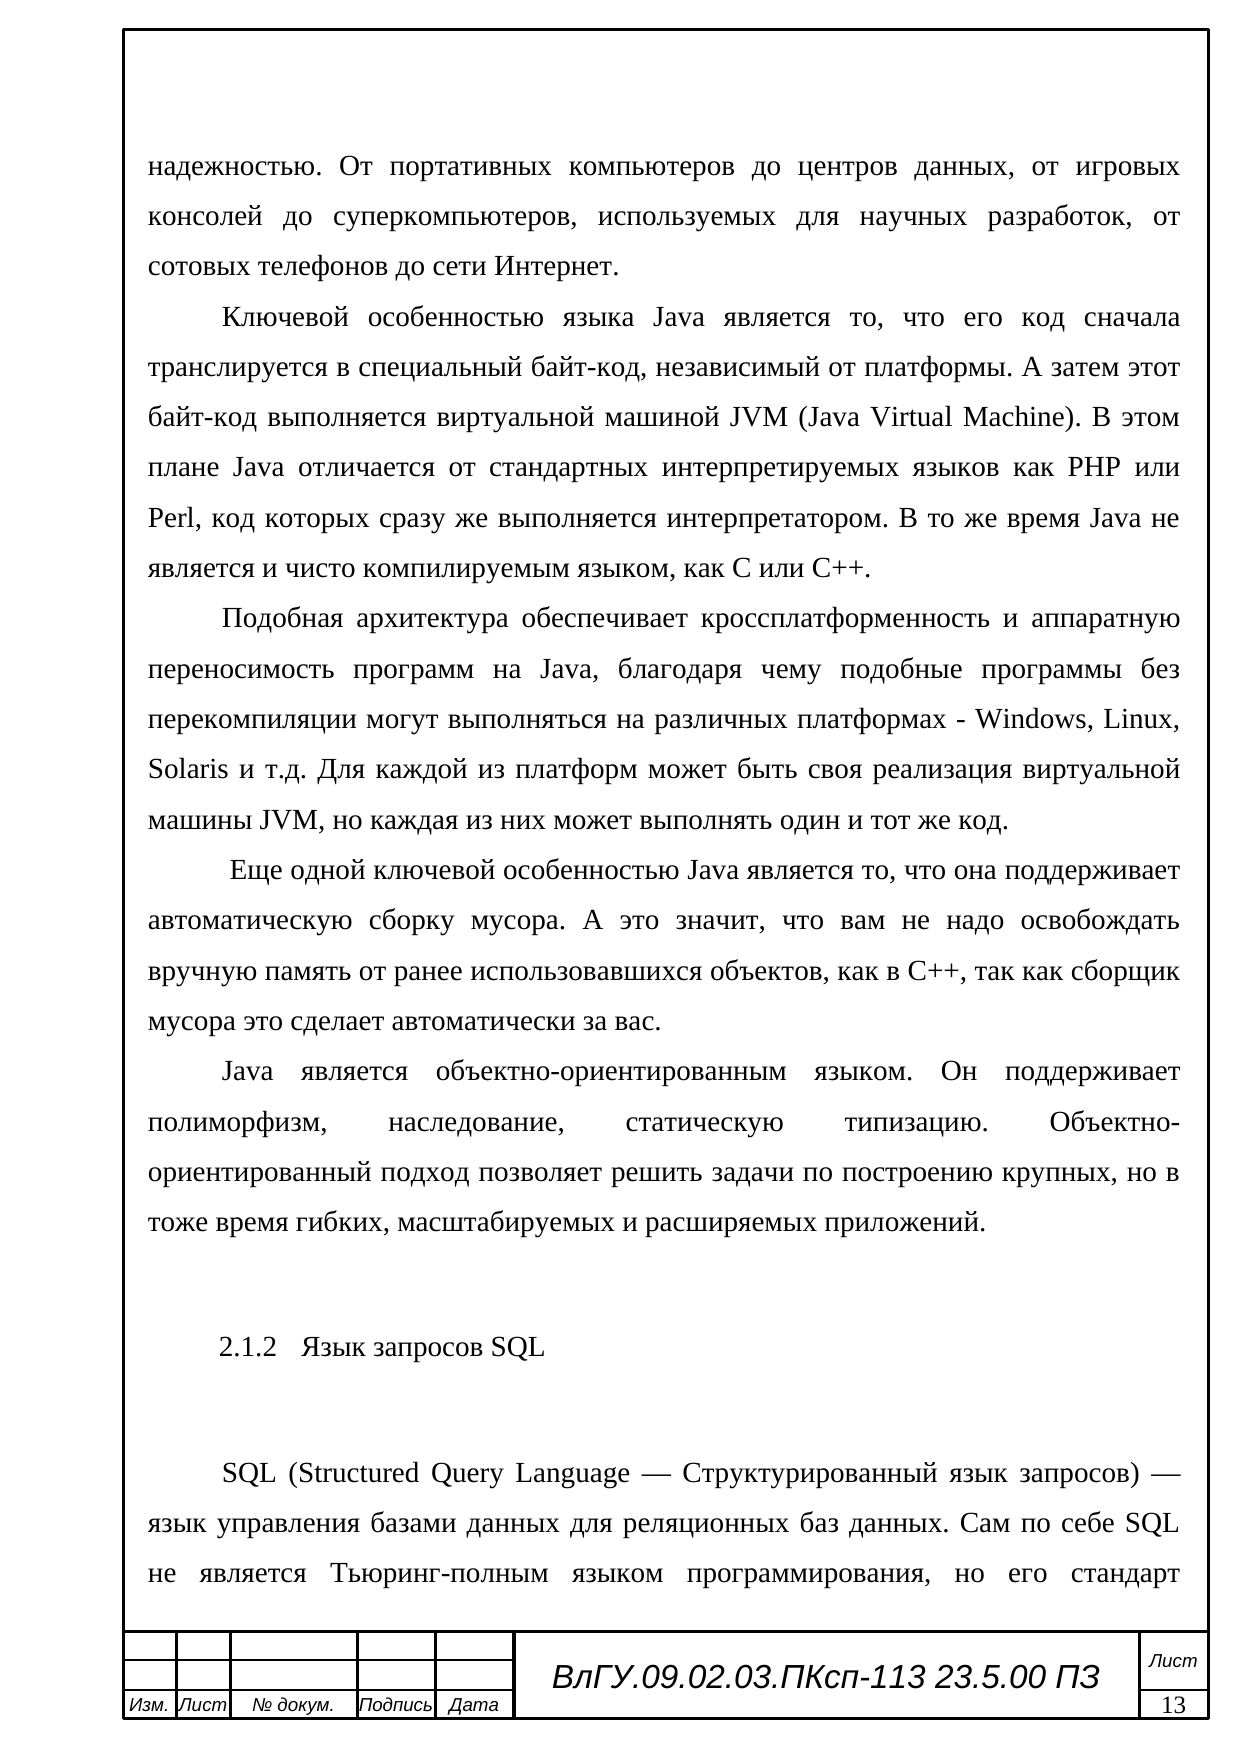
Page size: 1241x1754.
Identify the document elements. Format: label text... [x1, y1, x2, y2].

text Подобная архитектура обеспечивает кроссплатформенность и аппаратную переносимость программ на Java, благодаря чему подобные программы без перекомпиляции могут выполняться на различных платформах - Windows, Linux, Solaris и т.д. Для каждой из платформ может быть своя реализация виртуальной машины JVM, но каждая из них может выполнять один и тот же код. [148, 601, 1181, 835]
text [148, 1455, 1181, 1589]
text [148, 148, 1181, 282]
text Java является объектно-ориентированным языком. Он поддерживает полиморфизм, наследование, статическую типизацию. Объектно-ориентированный подход позволяет решить задачи по построению крупных, но в тоже время гибких, масштабируемых и расширяемых приложений. [148, 1053, 1181, 1238]
subtitle Язык запросов SQL [218, 1329, 1181, 1363]
text Ключевой особенностью языка Java является то, что его код сначала транслируется в специальный байт-код, независимый от платформы. А затем этот байт-код выполняется виртуальной машиной JVM (Java Virtual Machine). В этом плане Java отличается от стандартных интерпретируемых языков как PHP или Perl, код которых сразу же выполняется интерпретатором. В то же время Java не является и чисто компилируемым языком, как С или С++. [148, 299, 1181, 584]
text Еще одной ключевой особенностью Java является то, что она поддерживает автоматическую сборку мусора. А это значит, что вам не надо освобождать вручную память от ранее использовавшихся объектов, как в С++, так как сборщик мусора это сделает автоматически за вас. [148, 852, 1181, 1037]
